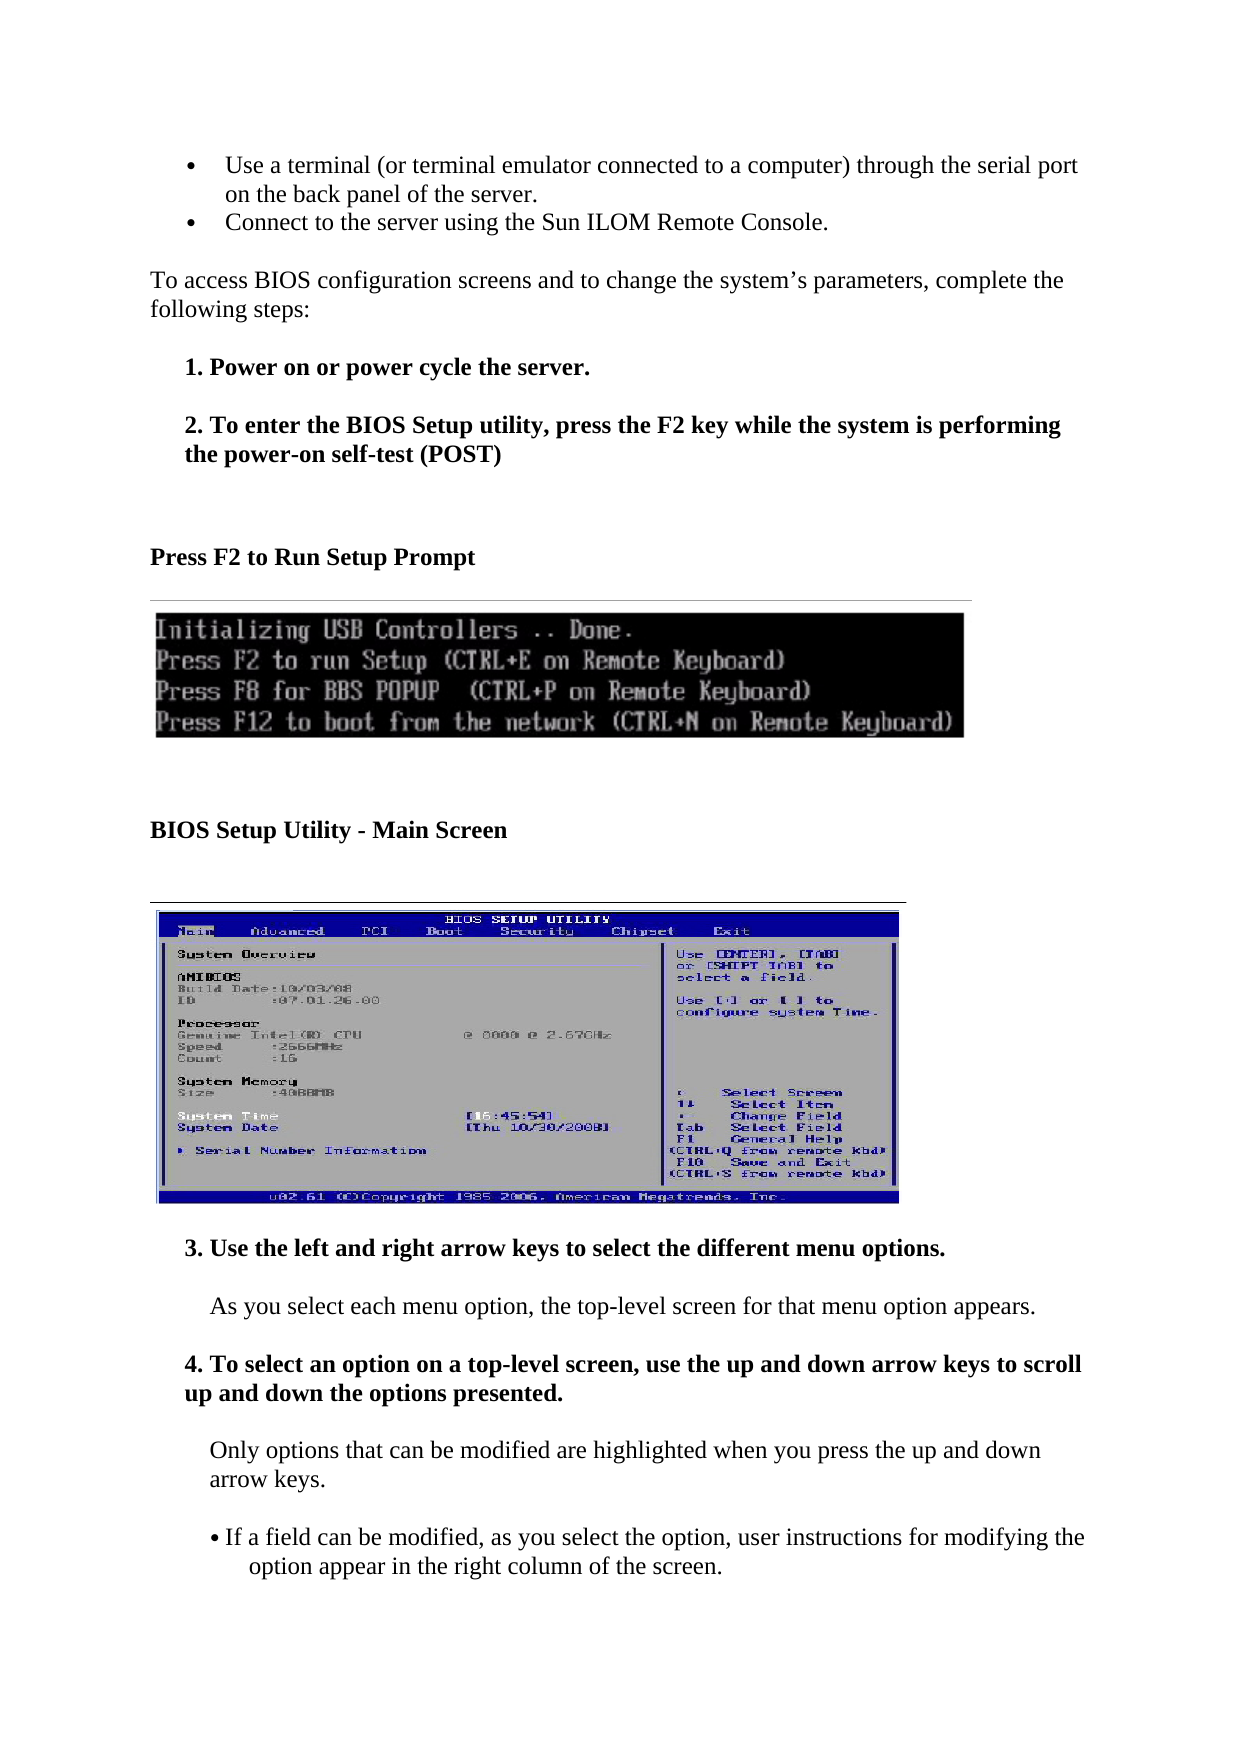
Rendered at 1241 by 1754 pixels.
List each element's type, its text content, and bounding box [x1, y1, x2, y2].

text BIOS Setup Utility - Main Screen [150, 816, 1090, 844]
list Use a terminal (or terminal emulator connected to a computer) through the serial port on the back panel of the server. [187, 150, 1090, 207]
list If a field can be modified, as you select the option, user instructions for modifying the option appear in the right column of the screen. [211, 1522, 1090, 1580]
text 4. To select an option on a top-level screen, use the up and down arrow keys to scroll up and down the options presented. [184, 1349, 1090, 1406]
text Press F2 to Run Setup Prompt [150, 542, 1090, 571]
text Only options that can be modified are highlighted when you press the up and down arrow keys. [209, 1436, 1090, 1493]
text 3. Use the left and right arrow keys to select the different menu options. [184, 1233, 1090, 1262]
picture [150, 902, 907, 1204]
text As you select each menu option, the top-level screen for that menu option appears. [209, 1291, 1090, 1320]
text 1. Power on or power cycle the server. [184, 352, 1090, 381]
list Connect to the server using the Sun ILOM Remote Console. [187, 207, 1090, 236]
picture [150, 600, 972, 741]
text 2. To enter the BIOS Setup utility, press the F2 key while the system is performing the power-on self-test (POST) [184, 410, 1090, 467]
text To access BIOS configuration screens and to change the system’s parameters, complete the following steps: [150, 265, 1090, 323]
